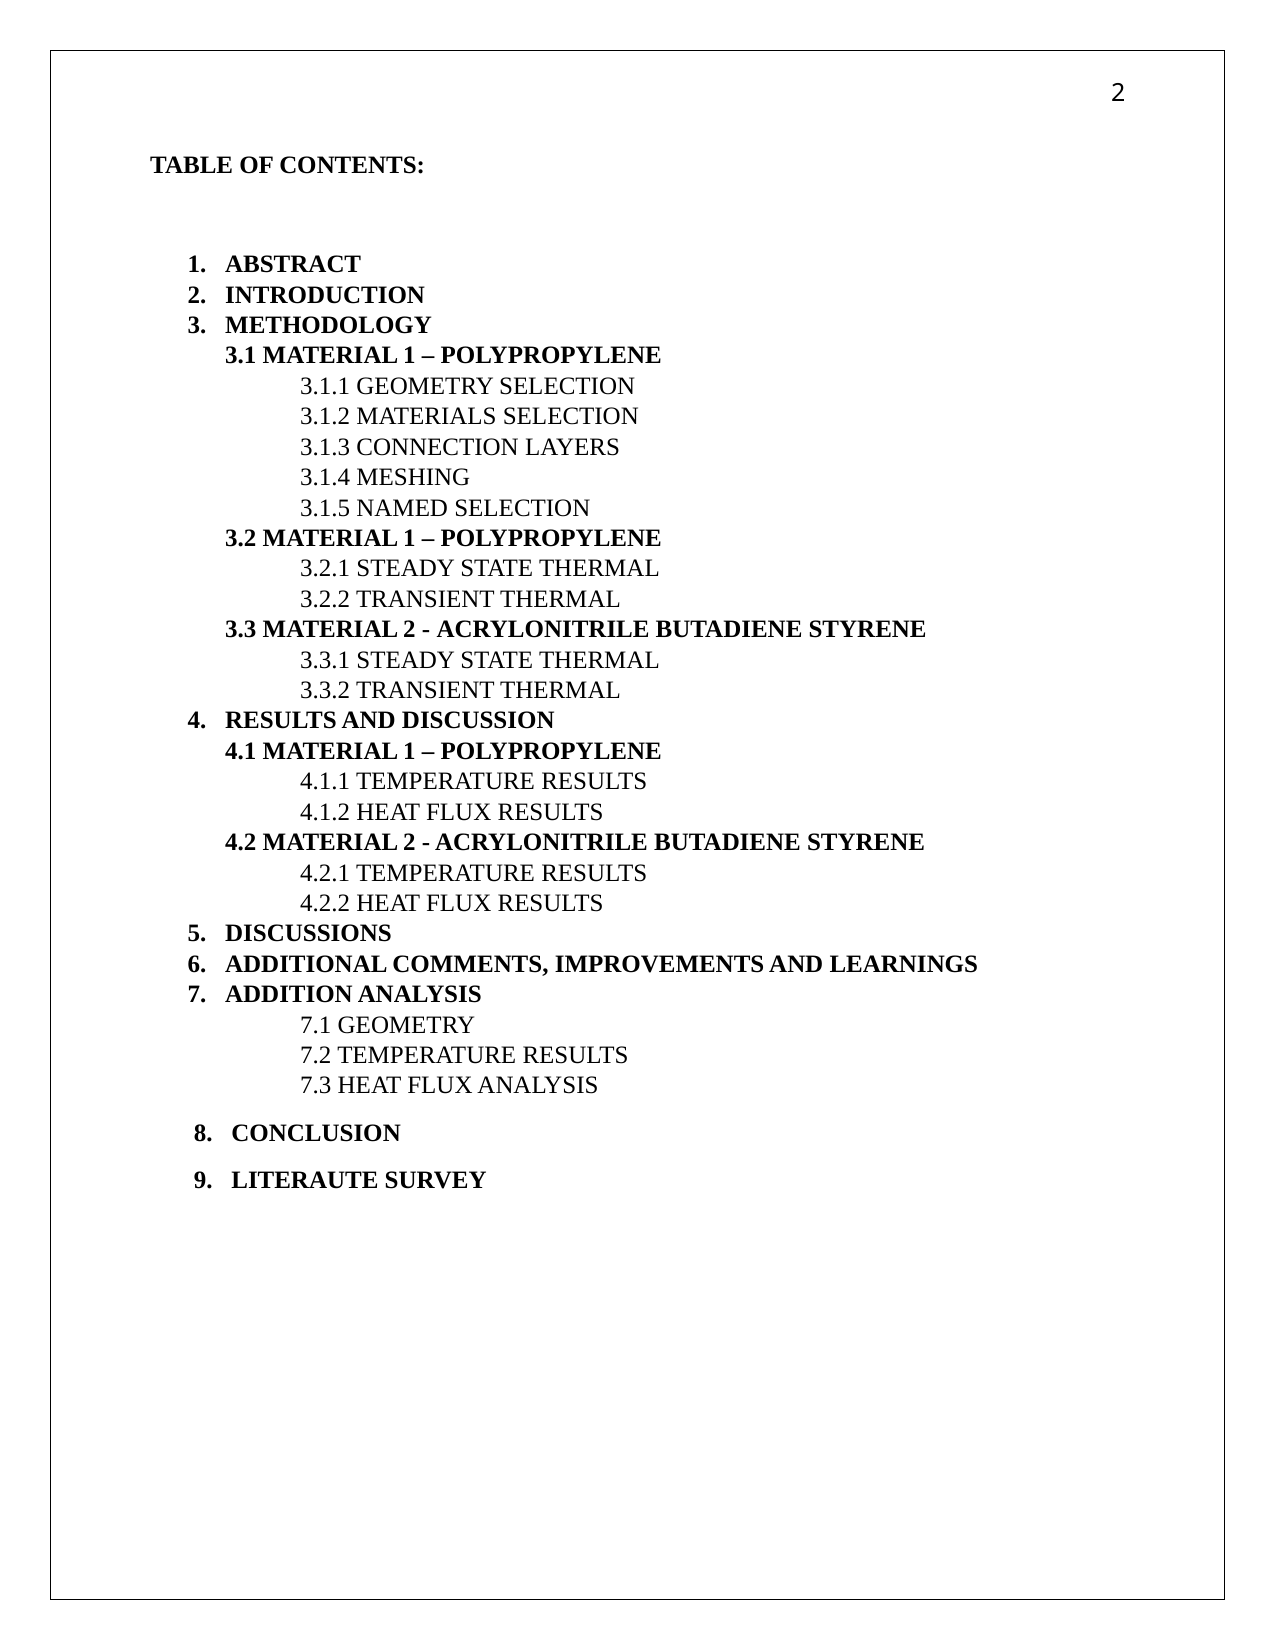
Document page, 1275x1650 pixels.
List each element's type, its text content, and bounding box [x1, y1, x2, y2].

list 4.2 MATERIAL 2 - ACRYLONITRILE BUTADIENE STYRENE [225, 827, 1125, 856]
list 3.1.1 GEOMETRY SELECTION [300, 371, 1125, 400]
list 3.2.1 STEADY STATE THERMAL [300, 553, 1125, 582]
list INTRODUCTION [187, 280, 1125, 308]
list DISCUSSIONS [187, 918, 1125, 947]
text TABLE OF CONTENTS: [150, 150, 1125, 179]
list ABSTRACT [187, 249, 1125, 278]
list 7.1 GEOMETRY [225, 1010, 1125, 1038]
list 7.2 TEMPERATURE RESULTS [262, 1040, 1125, 1069]
list 3.1 MATERIAL 1 – POLYPROPYLENE [225, 341, 1125, 369]
list 3.3.1 STEADY STATE THERMAL [300, 645, 1125, 673]
list 4.1.2 HEAT FLUX RESULTS [300, 797, 1125, 826]
list 3.1.4 MESHING [300, 462, 1125, 491]
list 3.2.2 TRANSIENT THERMAL [300, 584, 1125, 613]
list 3.1.5 NAMED SELECTION [300, 493, 1125, 521]
list 4.1 MATERIAL 1 – POLYPROPYLENE [225, 736, 1125, 765]
list METHODOLOGY [187, 310, 1125, 339]
list 4.2.2 HEAT FLUX RESULTS [225, 888, 1125, 917]
text 8. CONCLUSION [150, 1118, 1125, 1146]
list 4.1.1 TEMPERATURE RESULTS [300, 766, 1125, 795]
list 3.1.3 CONNECTION LAYERS [300, 432, 1125, 461]
list RESULTS AND DISCUSSION [187, 706, 1125, 734]
list 3.2 MATERIAL 1 – POLYPROPYLENE [225, 523, 1125, 552]
text 9. LITERAUTE SURVEY [150, 1165, 1125, 1193]
list 3.3 MATERIAL 2 - ACRYLONITRILE BUTADIENE STYRENE [225, 614, 1125, 643]
list 4.2.1 TEMPERATURE RESULTS [225, 858, 1125, 886]
list 7.3 HEAT FLUX ANALYSIS [225, 1071, 1125, 1099]
list ADDITIONAL COMMENTS, IMPROVEMENTS AND LEARNINGS [187, 949, 1125, 978]
list ADDITION ANALYSIS [187, 979, 1125, 1008]
list 3.3.2 TRANSIENT THERMAL [300, 675, 1125, 704]
list 3.1.2 MATERIALS SELECTION [300, 401, 1125, 430]
